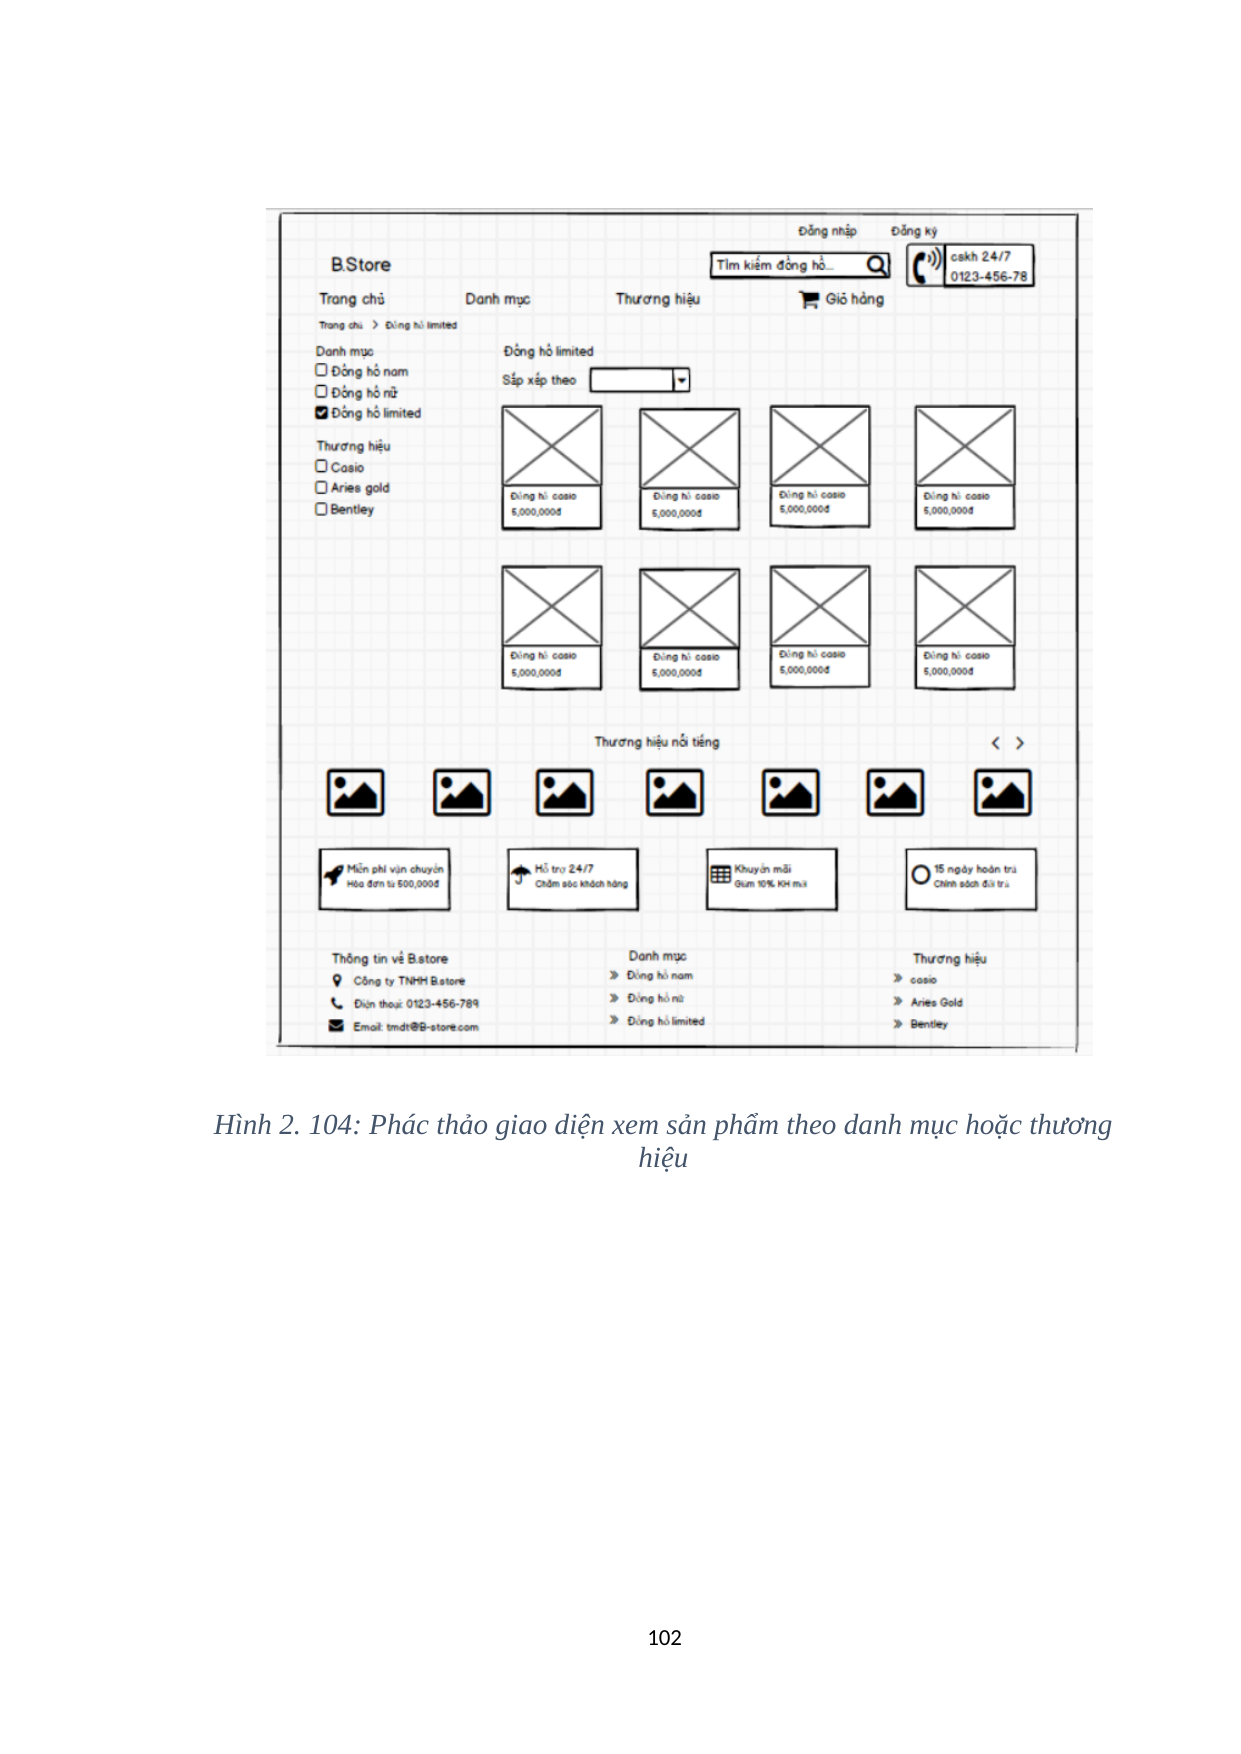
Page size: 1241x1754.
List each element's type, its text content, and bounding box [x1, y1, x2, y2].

text Hình 2. 104: Phác thảo giao diện xem sản phẩm theo danh mục hoặc thương hiệu [207, 1107, 1122, 1174]
picture [265, 208, 1093, 1056]
